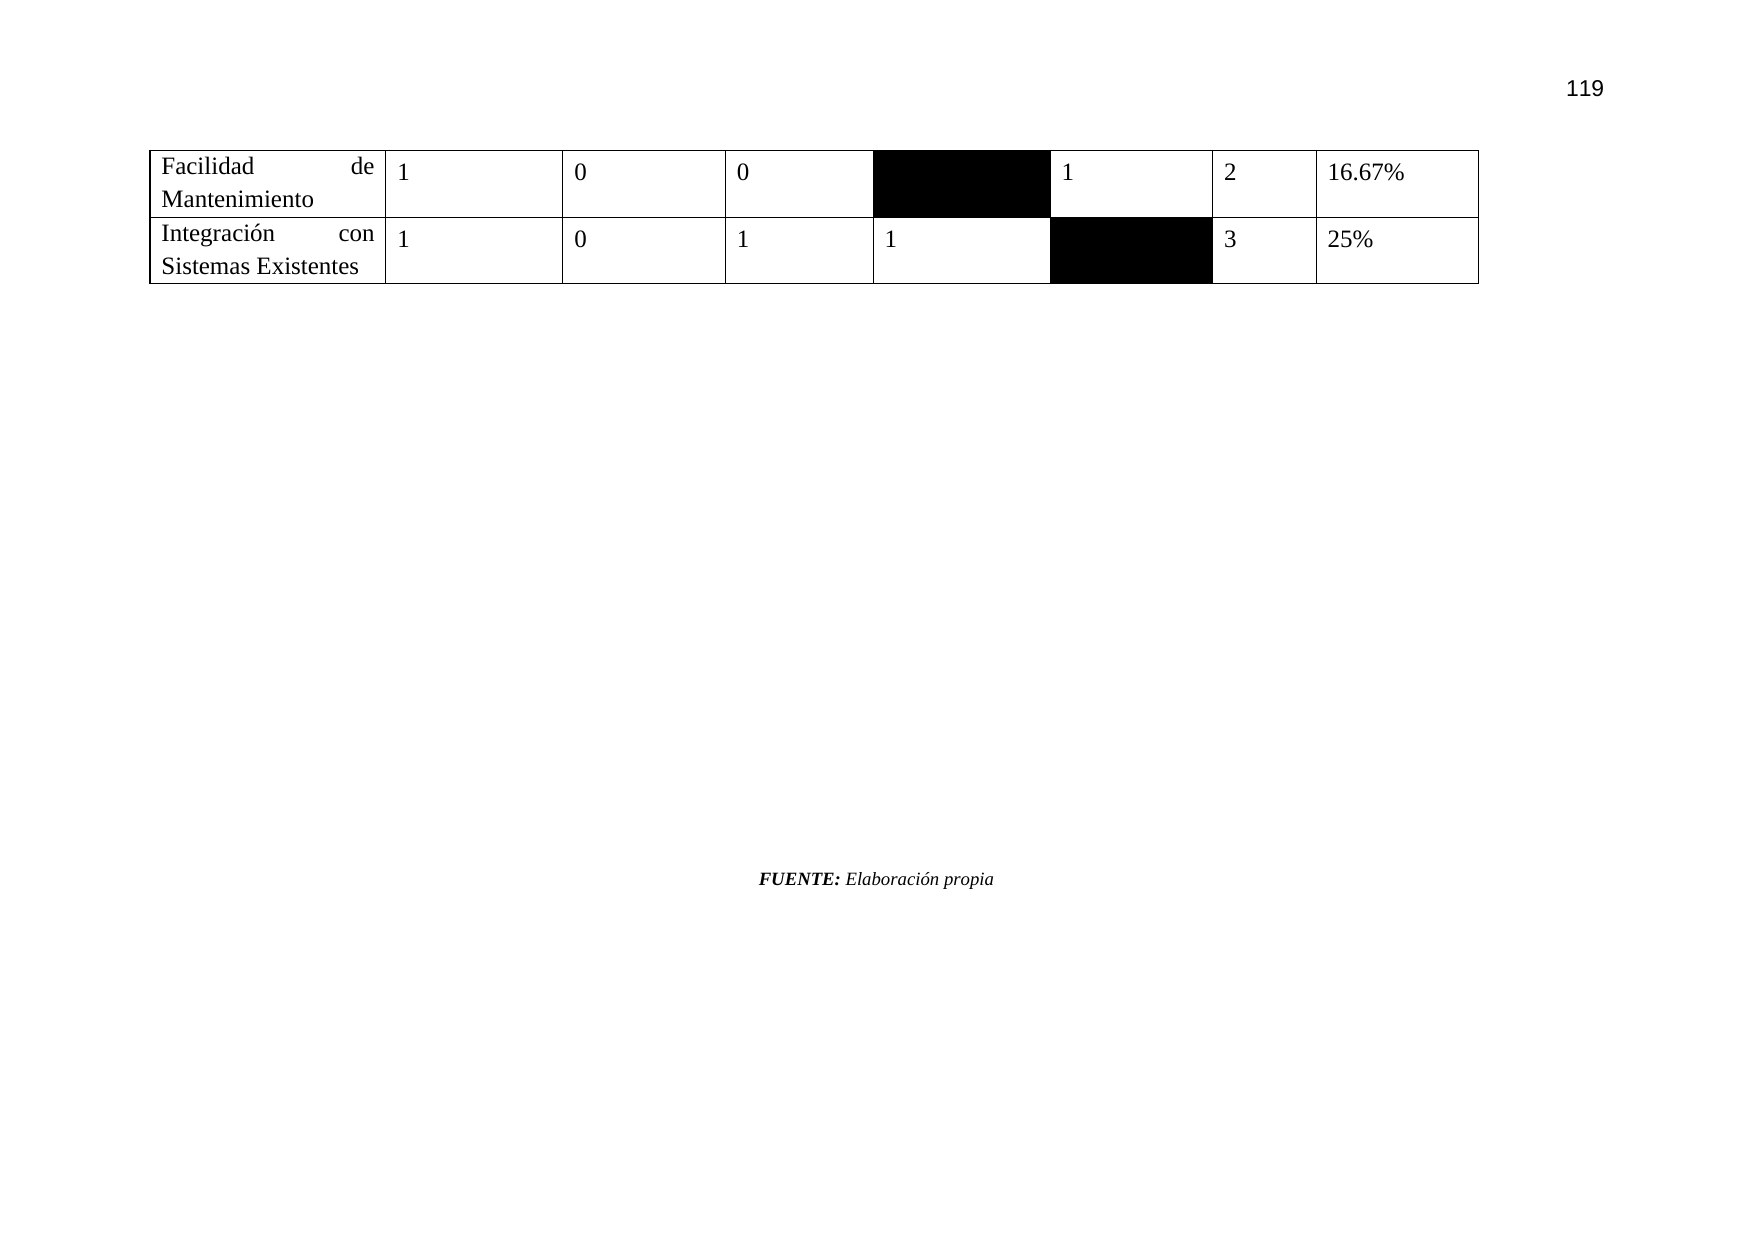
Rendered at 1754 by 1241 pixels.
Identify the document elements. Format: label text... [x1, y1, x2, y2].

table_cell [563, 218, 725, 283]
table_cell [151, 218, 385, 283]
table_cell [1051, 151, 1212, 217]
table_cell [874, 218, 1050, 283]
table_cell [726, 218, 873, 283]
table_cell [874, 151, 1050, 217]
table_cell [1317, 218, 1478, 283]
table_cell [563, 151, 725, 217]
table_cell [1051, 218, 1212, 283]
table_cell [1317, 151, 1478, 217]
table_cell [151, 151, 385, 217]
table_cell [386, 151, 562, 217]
text FUENTE: Elaboración propia [150, 868, 1604, 890]
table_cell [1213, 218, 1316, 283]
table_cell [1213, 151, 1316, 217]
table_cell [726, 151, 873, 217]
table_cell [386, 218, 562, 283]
